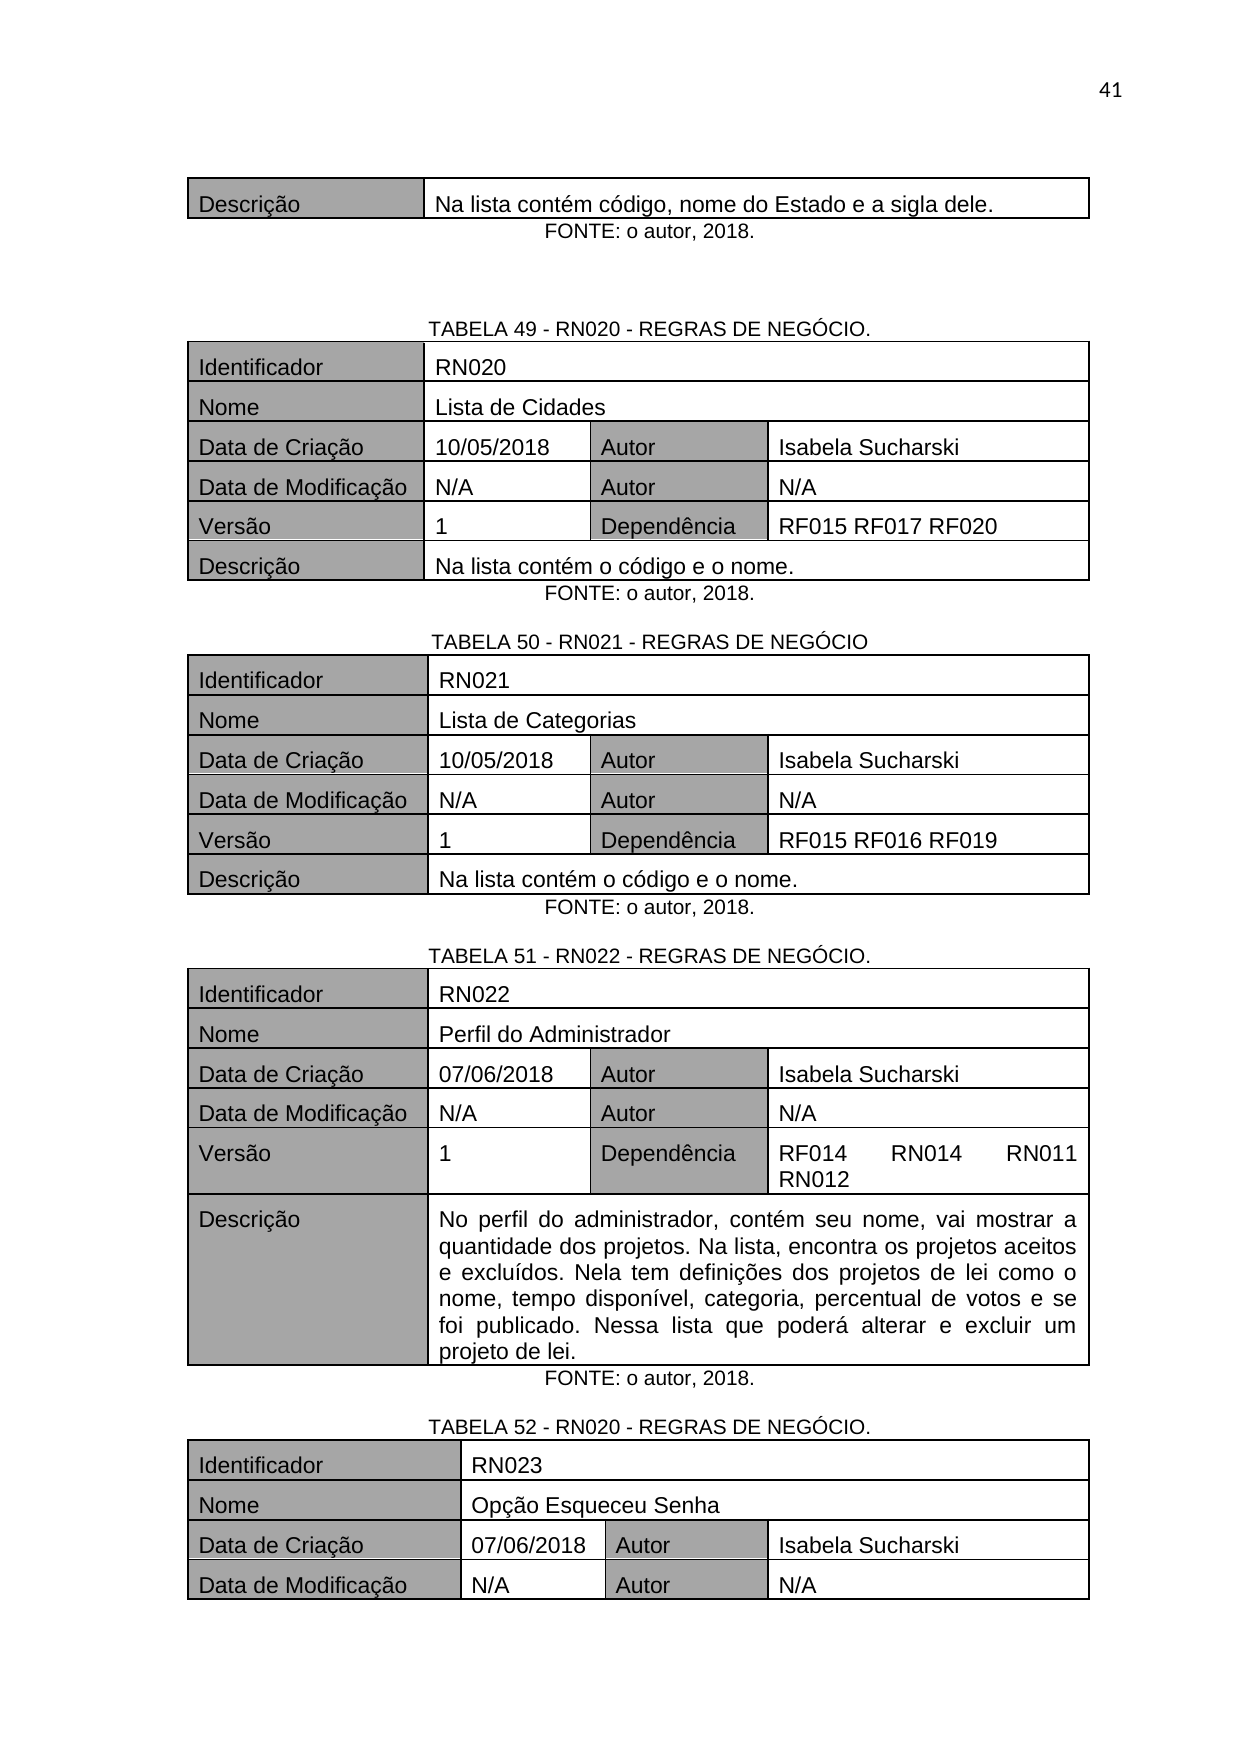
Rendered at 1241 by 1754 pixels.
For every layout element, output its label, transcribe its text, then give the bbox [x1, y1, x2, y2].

table_cell Autor [591, 1089, 767, 1127]
table_cell Na lista contém o código e o nome. [429, 855, 1088, 893]
table_header Identificador [189, 969, 427, 1007]
table_cell Autor [606, 1521, 767, 1558]
table_cell N/A [462, 1560, 605, 1598]
table_cell N/A [769, 775, 1088, 813]
table_cell Lista de Cidades [425, 382, 1088, 420]
table_cell Opção Esqueceu Senha [462, 1481, 1088, 1519]
table_cell Descrição [189, 855, 427, 893]
table_cell Autor [606, 1560, 767, 1598]
table_cell Data de Criação [189, 736, 427, 773]
table_cell Nome [189, 382, 423, 420]
table_cell Isabela Sucharski [769, 1049, 1088, 1087]
table_cell Descrição [189, 179, 423, 217]
table_header RN023 [462, 1441, 1088, 1479]
table_cell Descrição [189, 541, 423, 579]
table_cell 1 [429, 815, 590, 853]
table_cell Versão [189, 815, 427, 853]
text FONTE: o autor, 2018. [177, 894, 1122, 918]
table_cell Autor [591, 736, 767, 773]
table_cell Data de Modificação [189, 775, 427, 813]
text FONTE: o autor, 2018. [177, 1366, 1122, 1390]
table_cell Dependência [591, 1128, 767, 1193]
table_cell Lista de Categorias [429, 696, 1088, 734]
table_cell Isabela Sucharski [769, 736, 1088, 773]
table_header RN020 [425, 342, 1088, 380]
table_cell Autor [591, 422, 767, 460]
table_cell Autor [591, 775, 767, 813]
table_cell Descrição [189, 1195, 427, 1364]
table_cell N/A [769, 1560, 1088, 1598]
text TABELA 52 - RN020 - REGRAS DE NEGÓCIO. [177, 1415, 1122, 1439]
table_cell 1 [425, 502, 590, 539]
table_cell Nome [189, 1481, 460, 1519]
table_cell Data de Criação [189, 422, 423, 460]
table_cell RF015 RF017 RF020 [769, 502, 1088, 539]
table_cell 1 [429, 1128, 590, 1193]
table_header Identificador [189, 1441, 460, 1479]
table_cell Autor [591, 1049, 767, 1087]
table_cell Data de Modificação [189, 462, 423, 500]
text TABELA 49 - RN020 - REGRAS DE NEGÓCIO. [177, 317, 1122, 341]
table_cell RF015 RF016 RF019 [769, 815, 1088, 853]
table_cell 07/06/2018 [429, 1049, 590, 1087]
table_cell Perfil do Administrador [429, 1009, 1088, 1047]
table_cell N/A [769, 462, 1088, 500]
table_cell Versão [189, 502, 423, 539]
table_cell Dependência [591, 815, 767, 853]
table_cell N/A [429, 775, 590, 813]
text FONTE: o autor, 2018. [177, 219, 1122, 243]
table_cell Versão [189, 1128, 427, 1193]
table_header Identificador [189, 342, 424, 380]
table_header Identificador [189, 656, 427, 694]
text TABELA 50 - RN021 - REGRAS DE NEGÓCIO [177, 630, 1122, 654]
table_cell Autor [591, 462, 767, 500]
table_cell Isabela Sucharski [769, 1521, 1088, 1558]
text FONTE: o autor, 2018. [177, 581, 1122, 605]
table_cell N/A [429, 1089, 590, 1127]
table_cell RF014 RN014 RN011 RN012 [769, 1128, 1088, 1193]
table_cell Data de Modificação [189, 1089, 427, 1127]
table_cell Data de Modificação [189, 1560, 460, 1598]
table_cell Data de Criação [189, 1049, 427, 1087]
table_cell Na lista contém o código e o nome. [425, 541, 1088, 579]
table_cell N/A [769, 1089, 1088, 1127]
table_cell N/A [425, 462, 590, 500]
table_cell Na lista contém código, nome do Estado e a sigla dele. [425, 179, 1088, 217]
table_cell 10/05/2018 [425, 422, 590, 460]
table_cell 07/06/2018 [462, 1521, 605, 1558]
table_header RN022 [429, 969, 1088, 1007]
table_cell No perfil do administrador, contém seu nome, vai mostrar a quantidade dos projetos. Na lista, encontra os projetos aceitos e excluídos. Nela tem definições dos projetos de lei como o nome, tempo disponível, categoria, percentual de votos e se foi publicado. Nessa lista que poderá alterar e excluir um projeto de lei. [429, 1195, 1088, 1364]
text TABELA 51 - RN022 - REGRAS DE NEGÓCIO. [177, 943, 1122, 967]
table_cell Isabela Sucharski [769, 422, 1088, 460]
table_cell 10/05/2018 [429, 736, 590, 773]
table_cell Nome [189, 696, 427, 734]
table_cell Data de Criação [189, 1521, 460, 1558]
table_cell Nome [189, 1009, 427, 1047]
table_cell Dependência [591, 502, 767, 539]
table_header RN021 [429, 656, 1088, 694]
